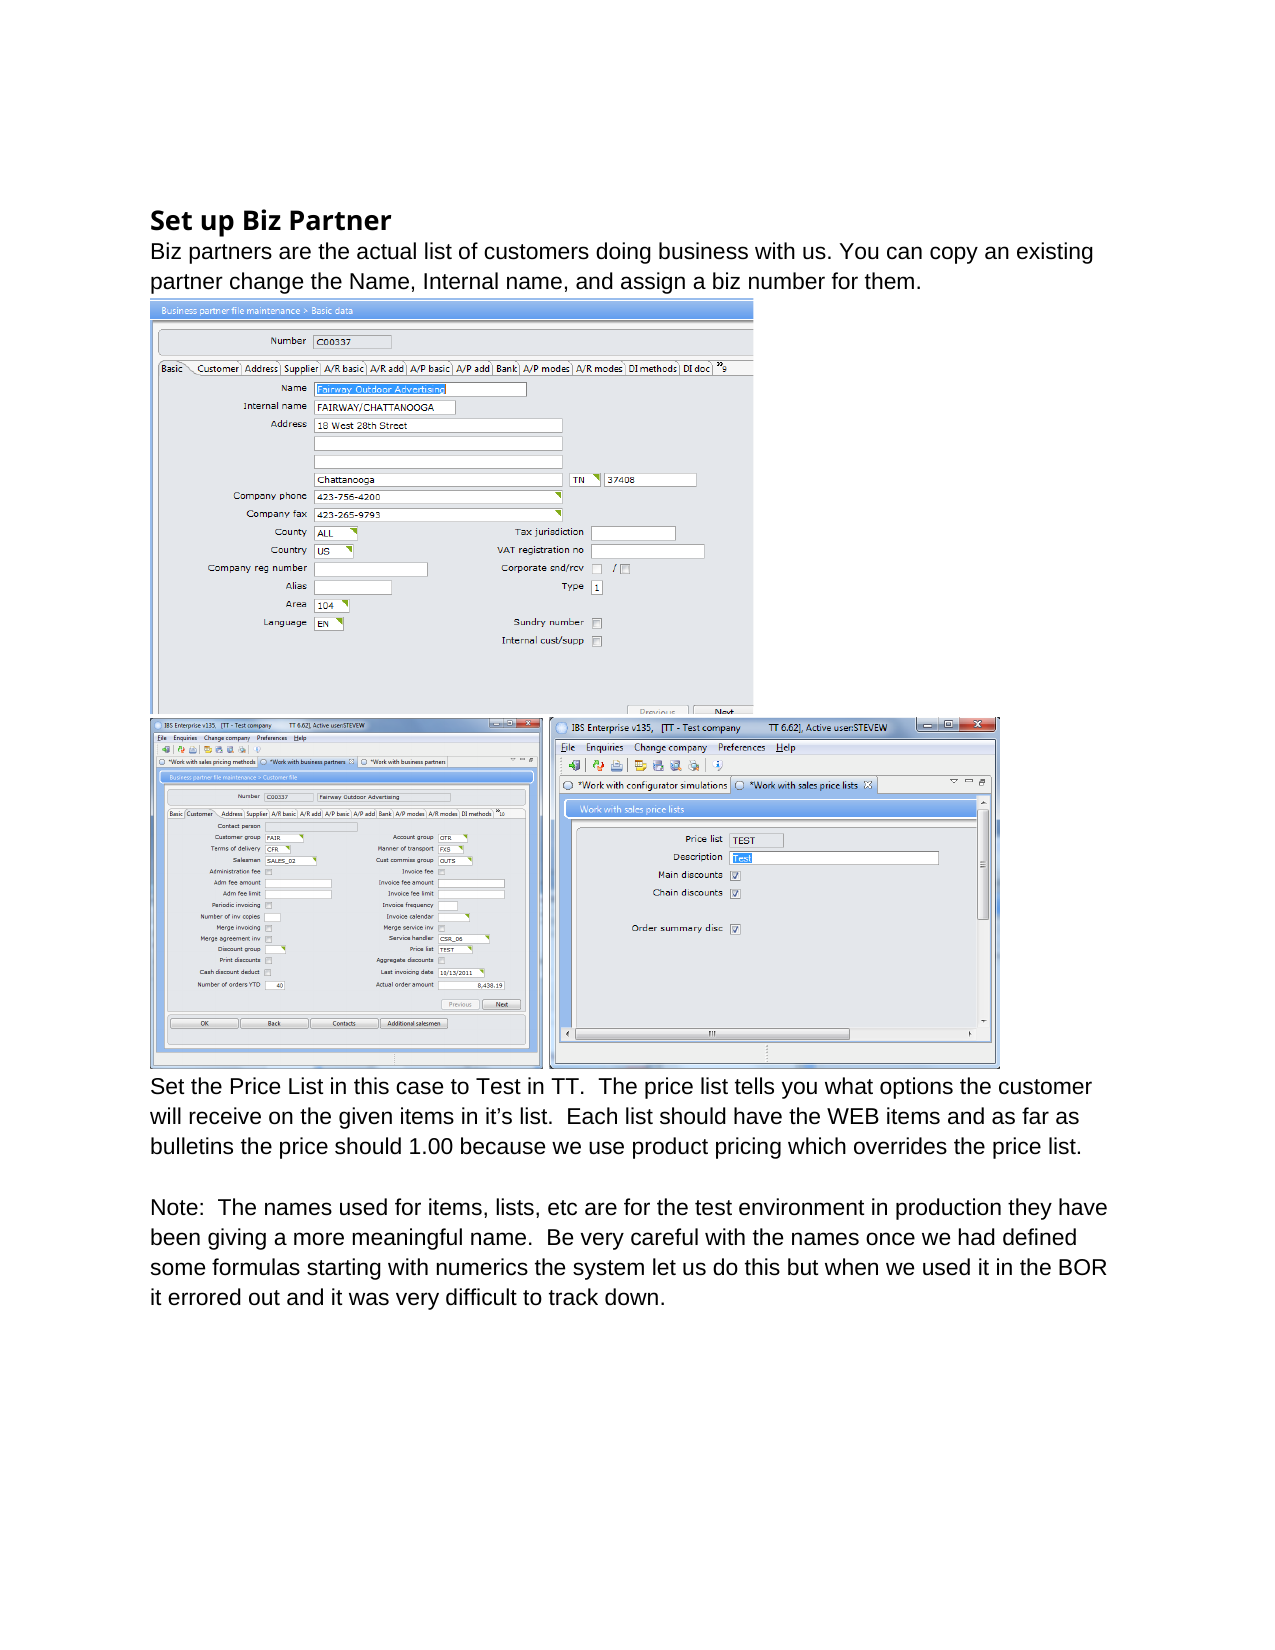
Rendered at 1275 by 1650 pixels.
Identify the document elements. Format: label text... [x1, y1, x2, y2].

picture [549, 717, 1000, 1069]
text Biz partners are the actual list of customers doing business with us. You can copy an existing partner change the Name, Internal name, and assign a biz number for them. [150, 238, 1125, 294]
picture [150, 718, 543, 1069]
picture [150, 298, 754, 714]
subtitle Set up Biz Partner [150, 201, 1125, 238]
text Set the Price List in this case to Test in TT. The price list tells you what options the customer will receive on the given items in it’s list. Each list should have the WEB items and as far as bulletins the price should 1.00 because we use product pricing which overrides the price list. [150, 1073, 1125, 1160]
text Note: The names used for items, lists, etc are for the test environment in production they have been giving a more meaningful name. Be very careful with the names once we had defined some formulas starting with numerics the system let us do this but when we used it in the BOR it errored out and it was very difficult to track down. [150, 1194, 1125, 1311]
